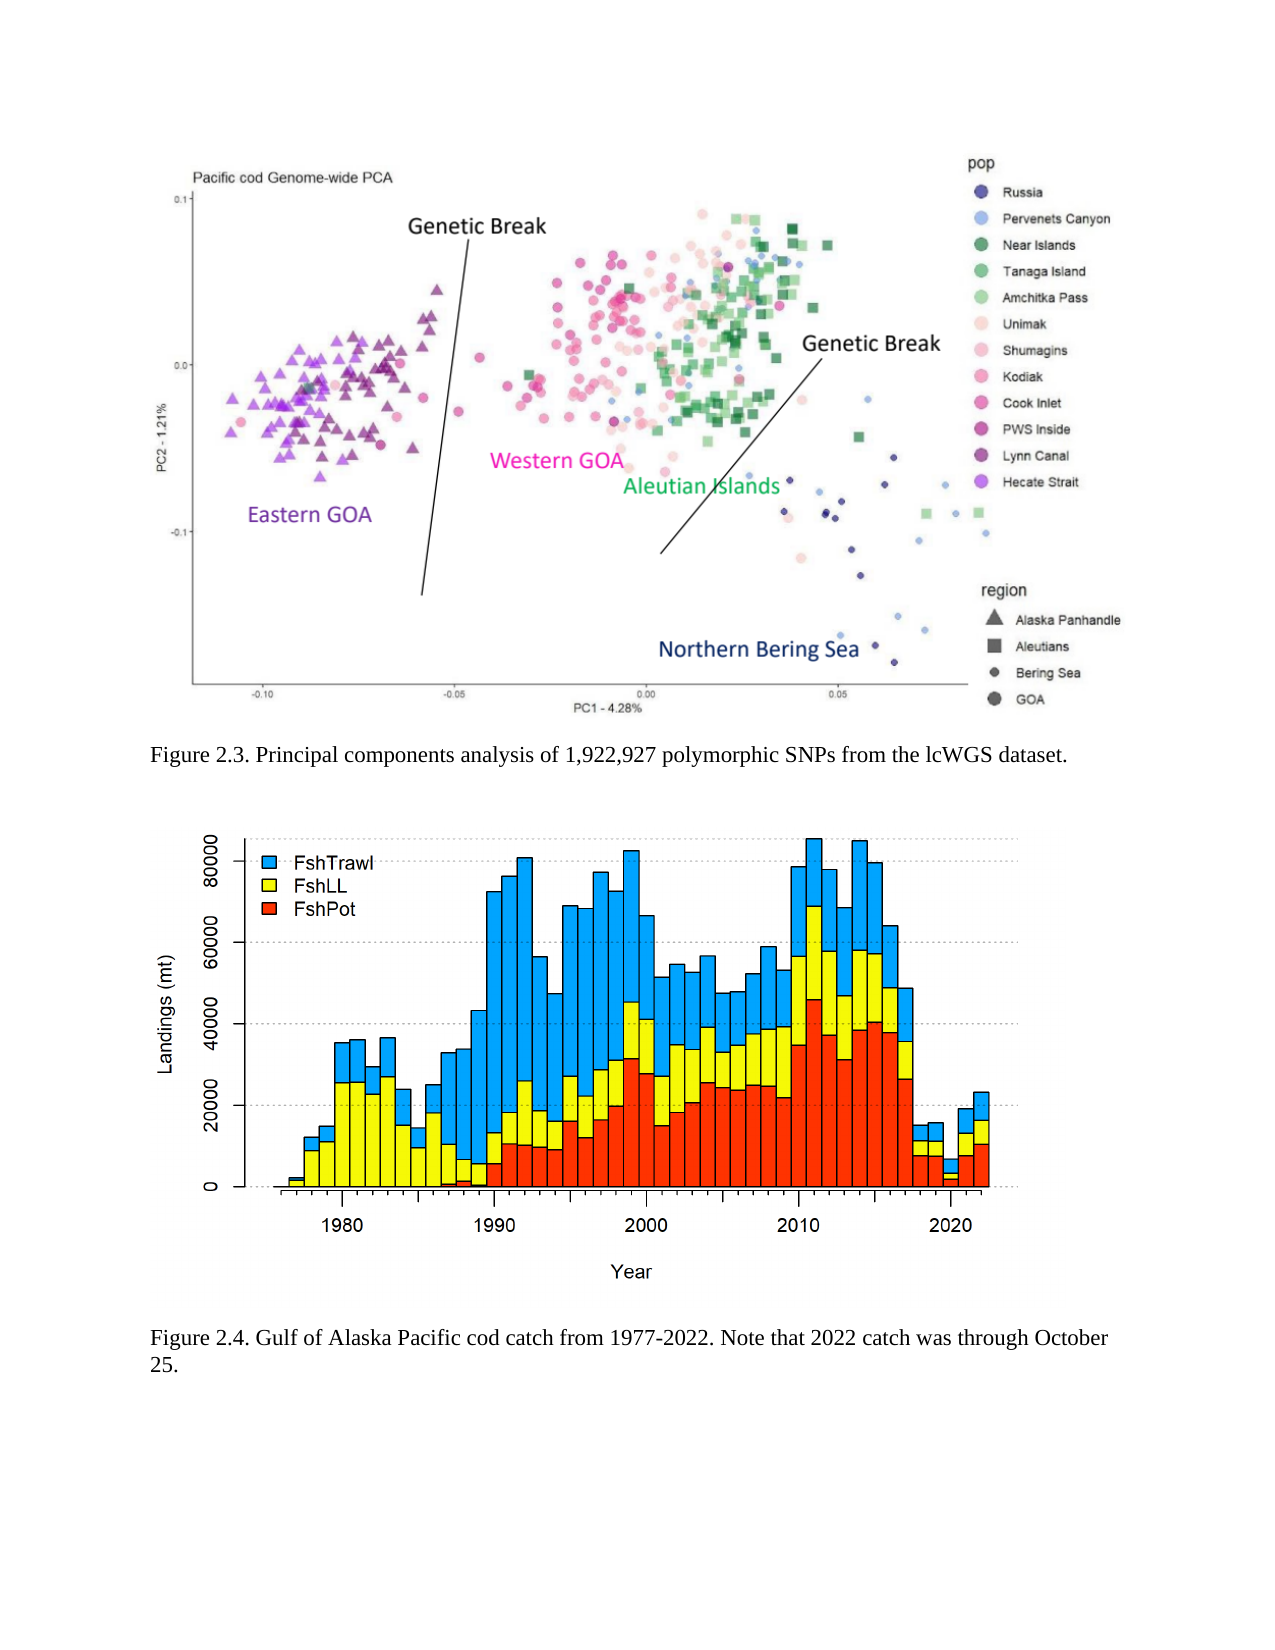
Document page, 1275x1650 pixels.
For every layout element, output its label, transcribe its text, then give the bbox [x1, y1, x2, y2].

picture [150, 827, 1066, 1308]
subtitle Figure 2.4. Gulf of Alaska Pacific cod catch from 1977-2022. Note that 2022 catch was through October 25. [150, 1324, 1125, 1377]
subtitle Figure 2.3. Principal components analysis of 1,922,927 polymorphic SNPs from the lcWGS dataset. [150, 741, 1125, 768]
